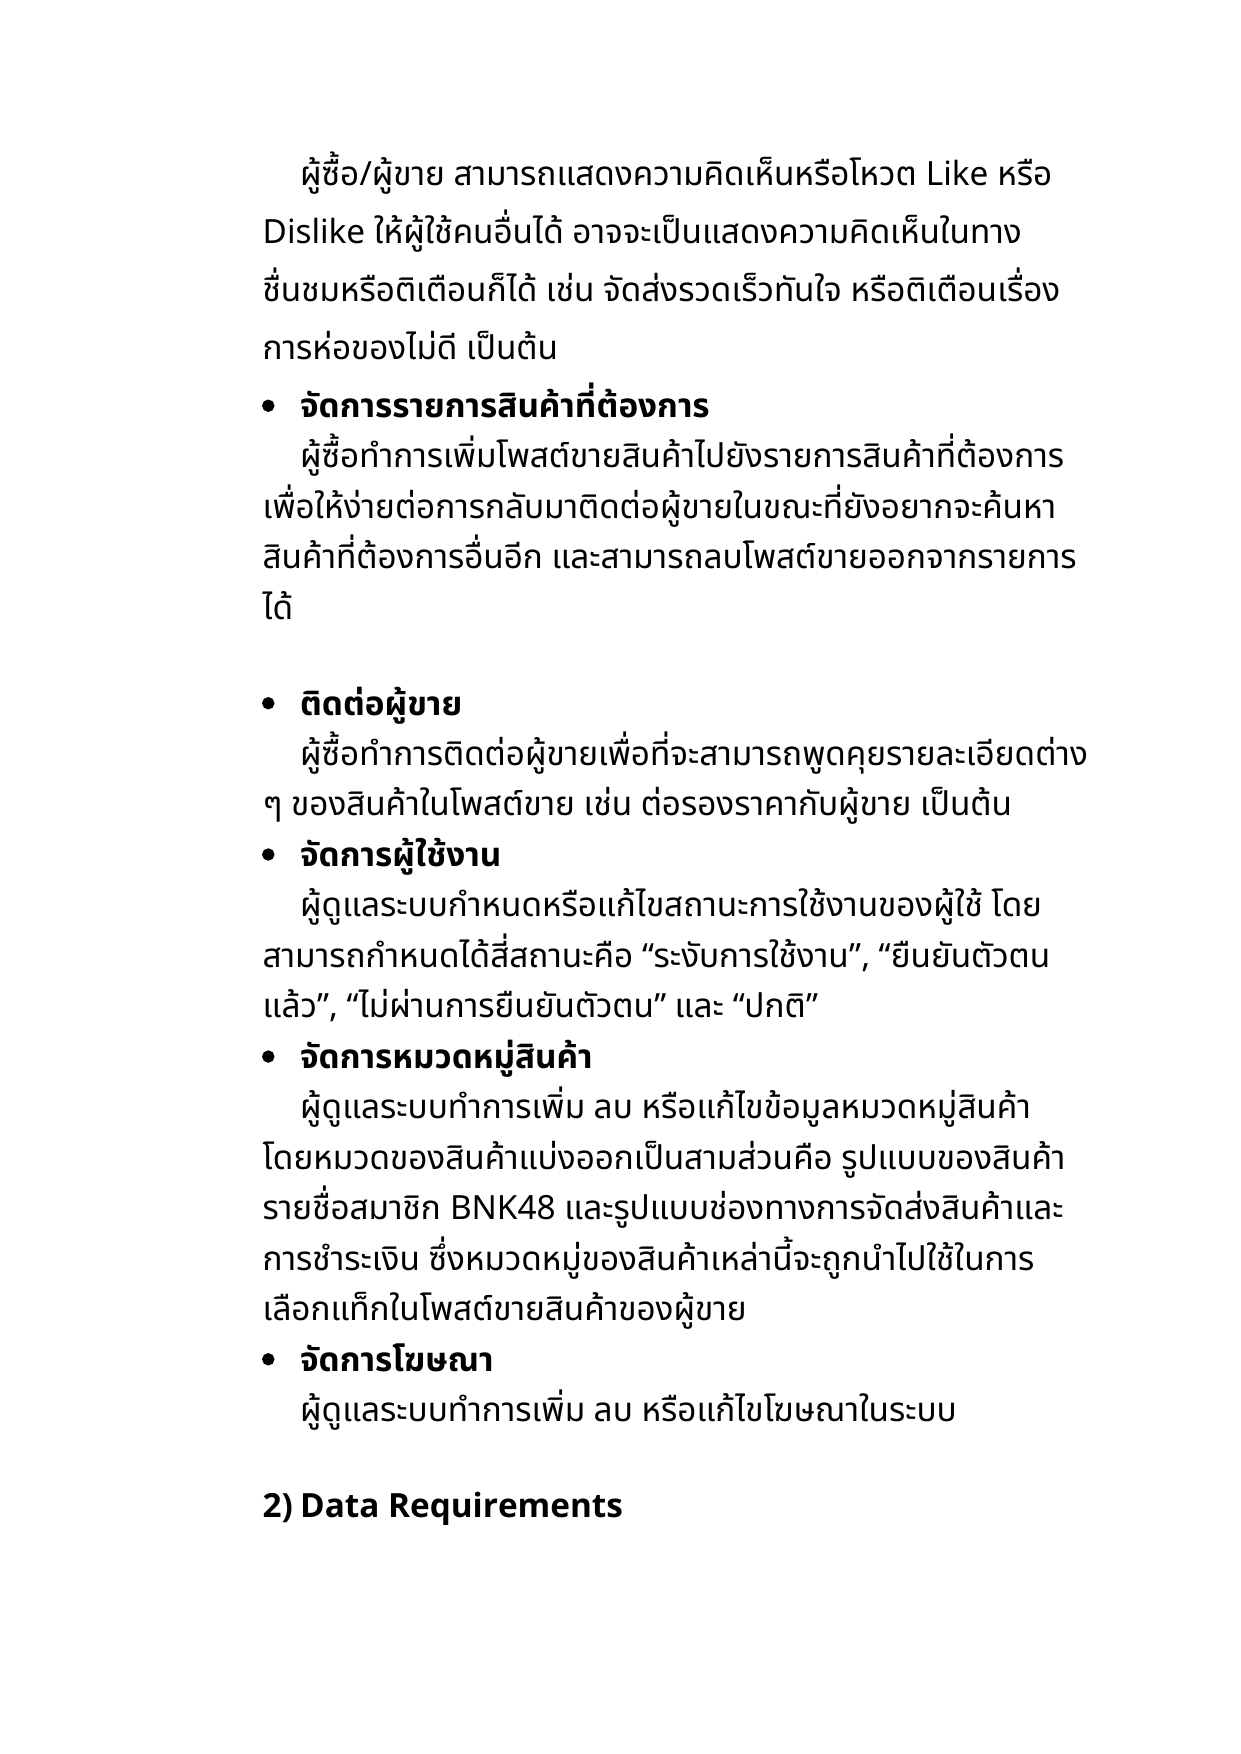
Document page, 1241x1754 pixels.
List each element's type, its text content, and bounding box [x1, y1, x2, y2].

list จัดการโฆษณา [262, 1336, 1090, 1386]
text ผู้ซื้อทำการเพิ่มโพสต์ขายสินค้าไปยังรายการสินค้าที่ต้องการเพื่อให้ง่ายต่อการกลับมาติดต่อผู้ขายในขณะที่ยังอยากจะค้นหาสินค้าที่ต้องการอื่นอีก และสามารถลบโพสต์ขายออกจากรายการได้ [262, 432, 1090, 634]
list ติดต่อผู้ขาย [262, 679, 1090, 730]
list Data Requirements [262, 1482, 1090, 1527]
list จัดการผู้ใช้งาน [262, 831, 1090, 881]
list ผู้ดูแลระบบทำการเพิ่ม ลบ หรือแก้ไขโฆษณาในระบบ [300, 1386, 1090, 1436]
text ผู้ซื้อทำการติดต่อผู้ขายเพื่อที่จะสามารถพูดคุยรายละเอียดต่าง ๆ ของสินค้าในโพสต์ขาย เช่น ต่อรองราคากับผู้ขาย เป็นต้น [262, 730, 1090, 831]
list จัดการรายการสินค้าที่ต้องการ [262, 382, 1090, 432]
text ผู้ซื้อ/ผู้ขาย สามารถแสดงความคิดเห็นหรือโหวต Like หรือ Dislike ให้ผู้ใช้คนอื่นได้ อาจจะเป็นแสดงความคิดเห็นในทางชื่นชมหรือติเตือนก็ได้ เช่น จัดส่งรวดเร็วทันใจ หรือติเตือนเรื่องการห่อของไม่ดี เป็นต้น [262, 150, 1090, 374]
text ผู้ดูแลระบบกำหนดหรือแก้ไขสถานะการใช้งานของผู้ใช้ โดยสามารถกำหนดได้สี่สถานะคือ “ระงับการใช้งาน”, “ยืนยันตัวตนแล้ว”, “ไม่ผ่านการยืนยันตัวตน” และ “ปกติ” [262, 881, 1090, 1033]
list จัดการหมวดหมู่สินค้า [262, 1033, 1090, 1083]
text ผู้ดูแลระบบทำการเพิ่ม ลบ หรือแก้ไขข้อมูลหมวดหมู่สินค้า โดยหมวดของสินค้าแบ่งออกเป็นสามส่วนคือ รูปแบบของสินค้า รายชื่อสมาชิก BNK48 และรูปแบบช่องทางการจัดส่งสินค้าและการชำระเงิน ซึ่งหมวดหมู่ของสินค้าเหล่านี้จะถูกนำไปใช้ในการเลือกแท็กในโพสต์ขายสินค้าของผู้ขาย [262, 1083, 1090, 1336]
